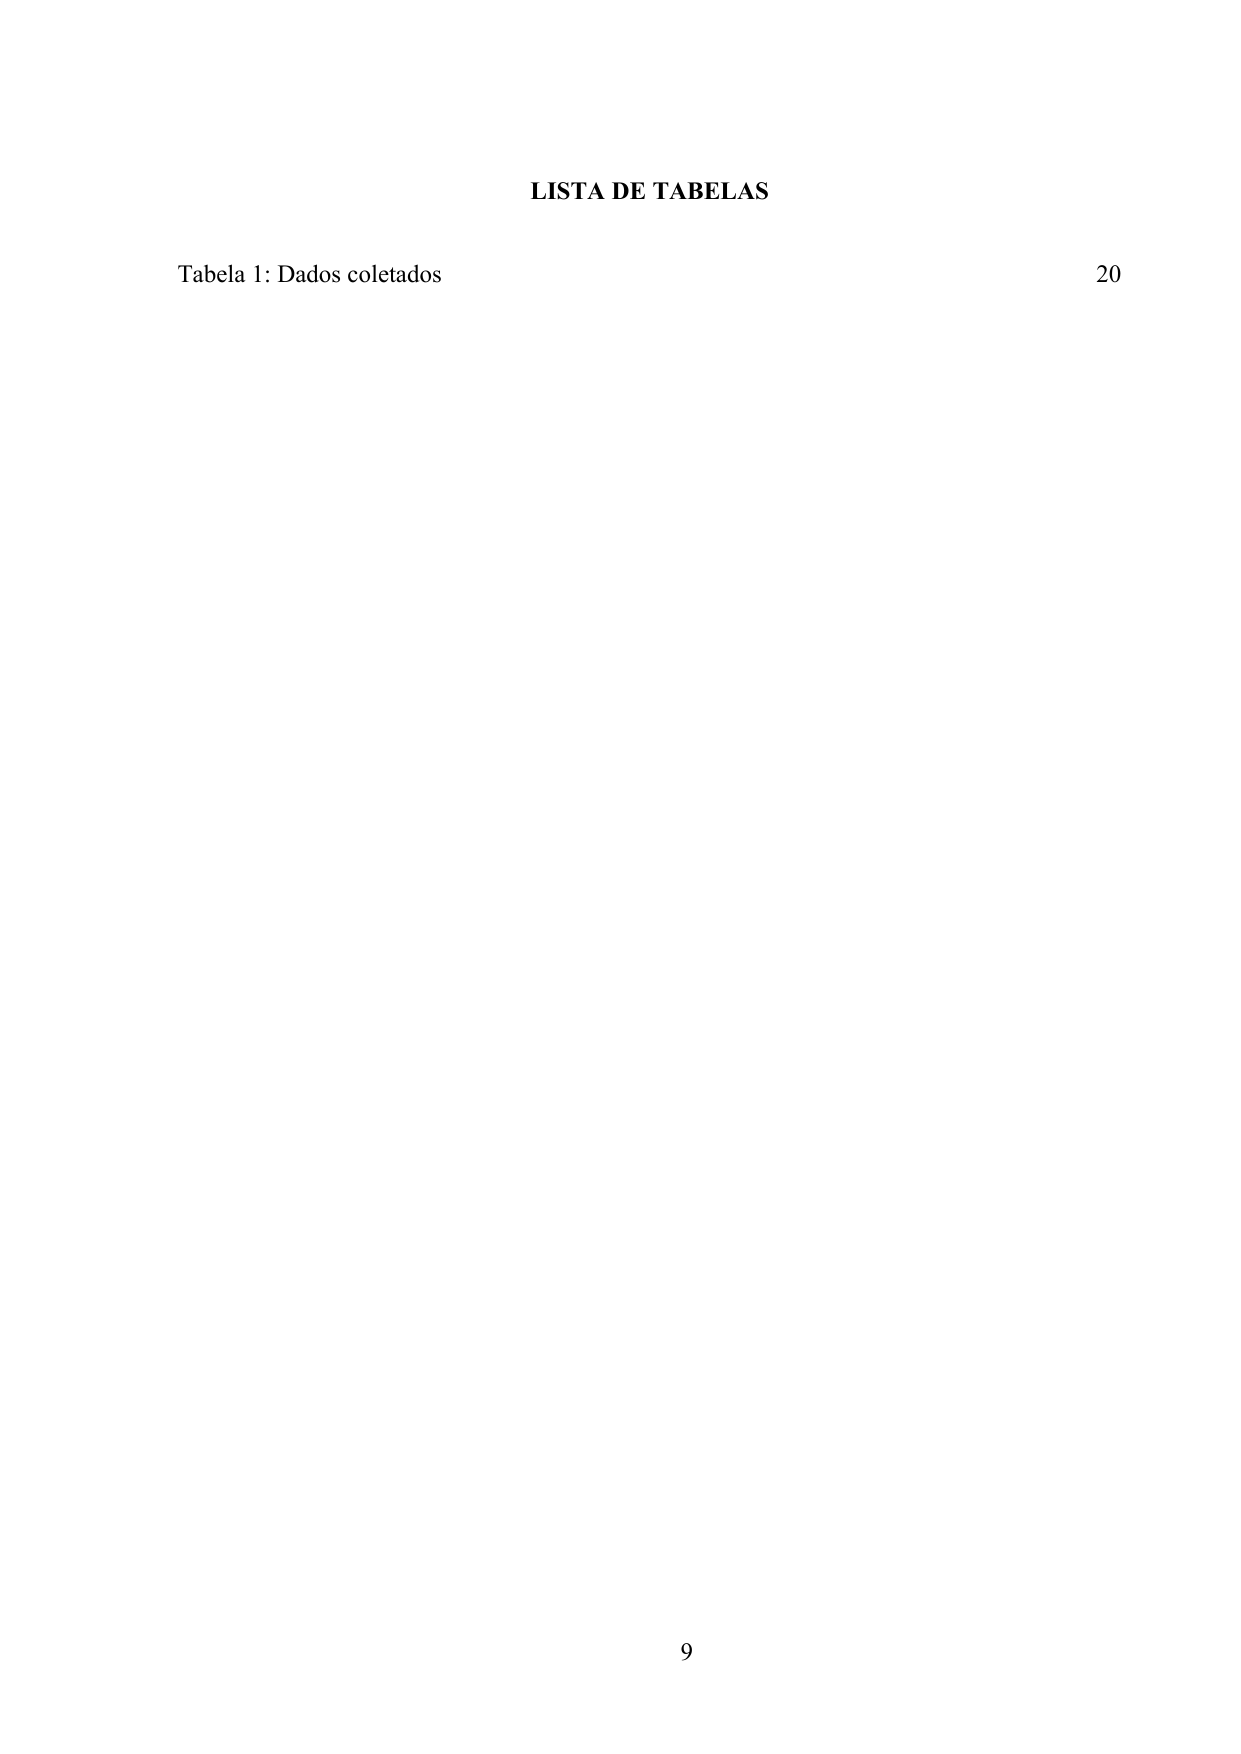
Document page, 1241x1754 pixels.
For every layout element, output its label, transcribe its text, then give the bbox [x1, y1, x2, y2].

text LISTA DE TABELAS [177, 177, 1122, 205]
